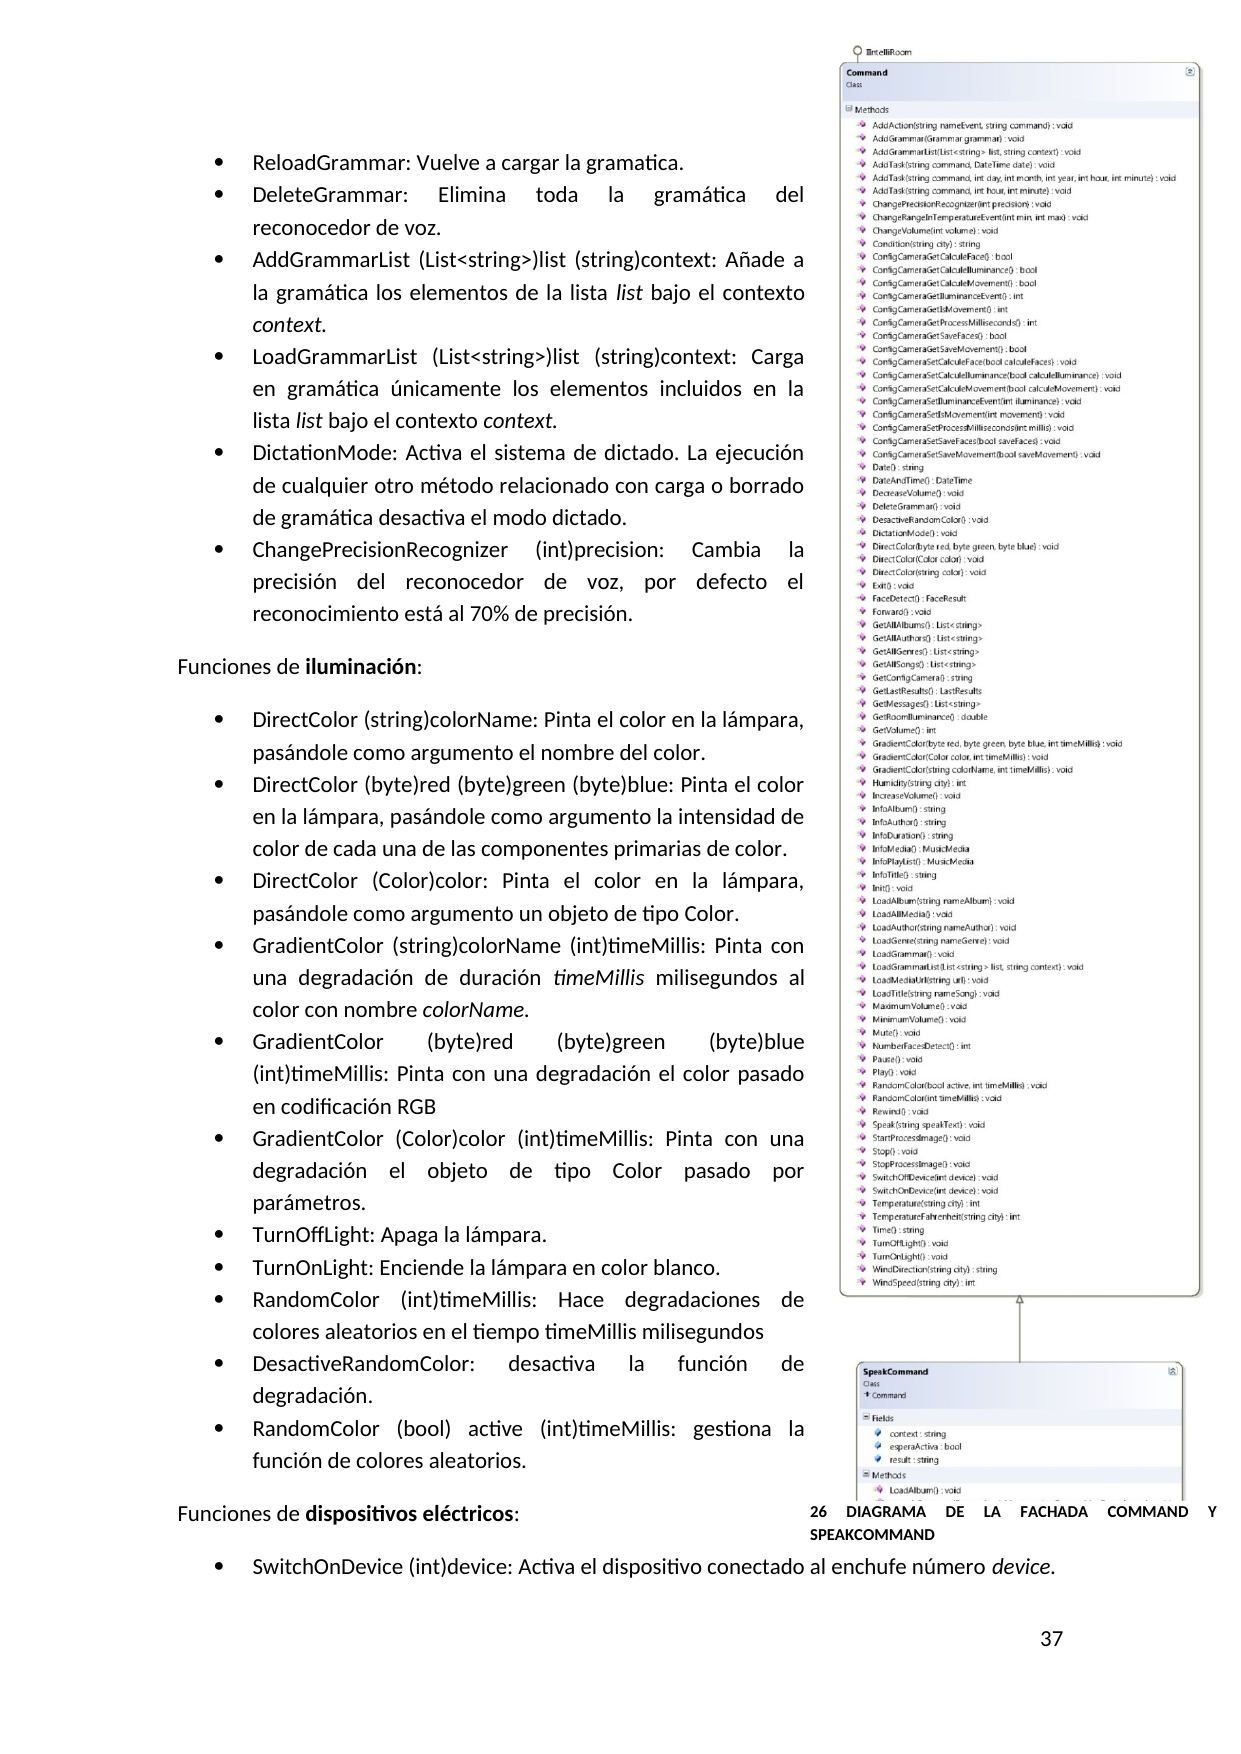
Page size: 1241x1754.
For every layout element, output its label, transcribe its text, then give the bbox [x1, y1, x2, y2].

text Funciones de iluminación: [177, 652, 1063, 681]
list DirectColor (string)colorName: Pinta el color en la lámpara, pasándole como argumento el nombre del color. [215, 706, 1063, 766]
list GradientColor (string)colorName (int)timeMillis: Pinta con una degradación de duración timeMillis milisegundos al color con nombre colorName. [215, 931, 1063, 1023]
list ChangePrecisionRecognizer (int)precision: Cambia la precisión del reconocedor de voz, por defecto el reconocimiento está al 70% de precisión. [215, 535, 1063, 627]
list DirectColor (byte)red (byte)green (byte)blue: Pinta el color en la lámpara, pasándole como argumento la intensidad de color de cada una de las componentes primarias de color. [215, 770, 1063, 862]
list GradientColor (Color)color (int)timeMillis: Pinta con una degradación el objeto de tipo Color pasado por parámetros. [215, 1124, 1063, 1216]
text Funciones de dispositivos eléctricos: [177, 1499, 1063, 1527]
list SwitchOnDevice (int)device: Activa el dispositivo conectado al enchufe número device. [215, 1552, 1063, 1580]
list AddGrammarList (List<string>)list (string)context: Añade a la gramática los elementos de la lista list bajo el contexto context. [215, 245, 1063, 338]
list GradientColor (byte)red (byte)green (byte)blue (int)timeMillis: Pinta con una degradación el color pasado en codificación RGB [215, 1027, 1063, 1120]
list TurnOnLight: Enciende la lámpara en color blanco. [215, 1253, 1063, 1281]
list ReloadGrammar: Vuelve a cargar la gramatica. [215, 148, 1063, 176]
list RandomColor (bool) active (int)timeMillis: gestiona la función de colores aleatorios. [215, 1414, 1063, 1474]
list DictationMode: Activa el sistema de dictado. La ejecución de cualquier otro método relacionado con carga o borrado de gramática desactiva el modo dictado. [215, 438, 1063, 531]
list RandomColor (int)timeMillis: Hace degradaciones de colores aleatorios en el tiempo timeMillis milisegundos [215, 1285, 1063, 1345]
list LoadGrammarList (List<string>)list (string)context: Carga en gramática únicamente los elementos incluidos en la lista list bajo el contexto context. [215, 342, 1063, 434]
list DeleteGrammar: Elimina toda la gramática del reconocedor de voz. [215, 180, 1063, 241]
list DirectColor (Color)color: Pinta el color en la lámpara, pasándole como argumento un objeto de tipo Color. [215, 866, 1063, 927]
list TurnOffLight: Apaga la lámpara. [215, 1221, 1063, 1248]
picture [823, 42, 1216, 1500]
list DesactiveRandomColor: desactiva la función de degradación. [215, 1349, 1063, 1409]
